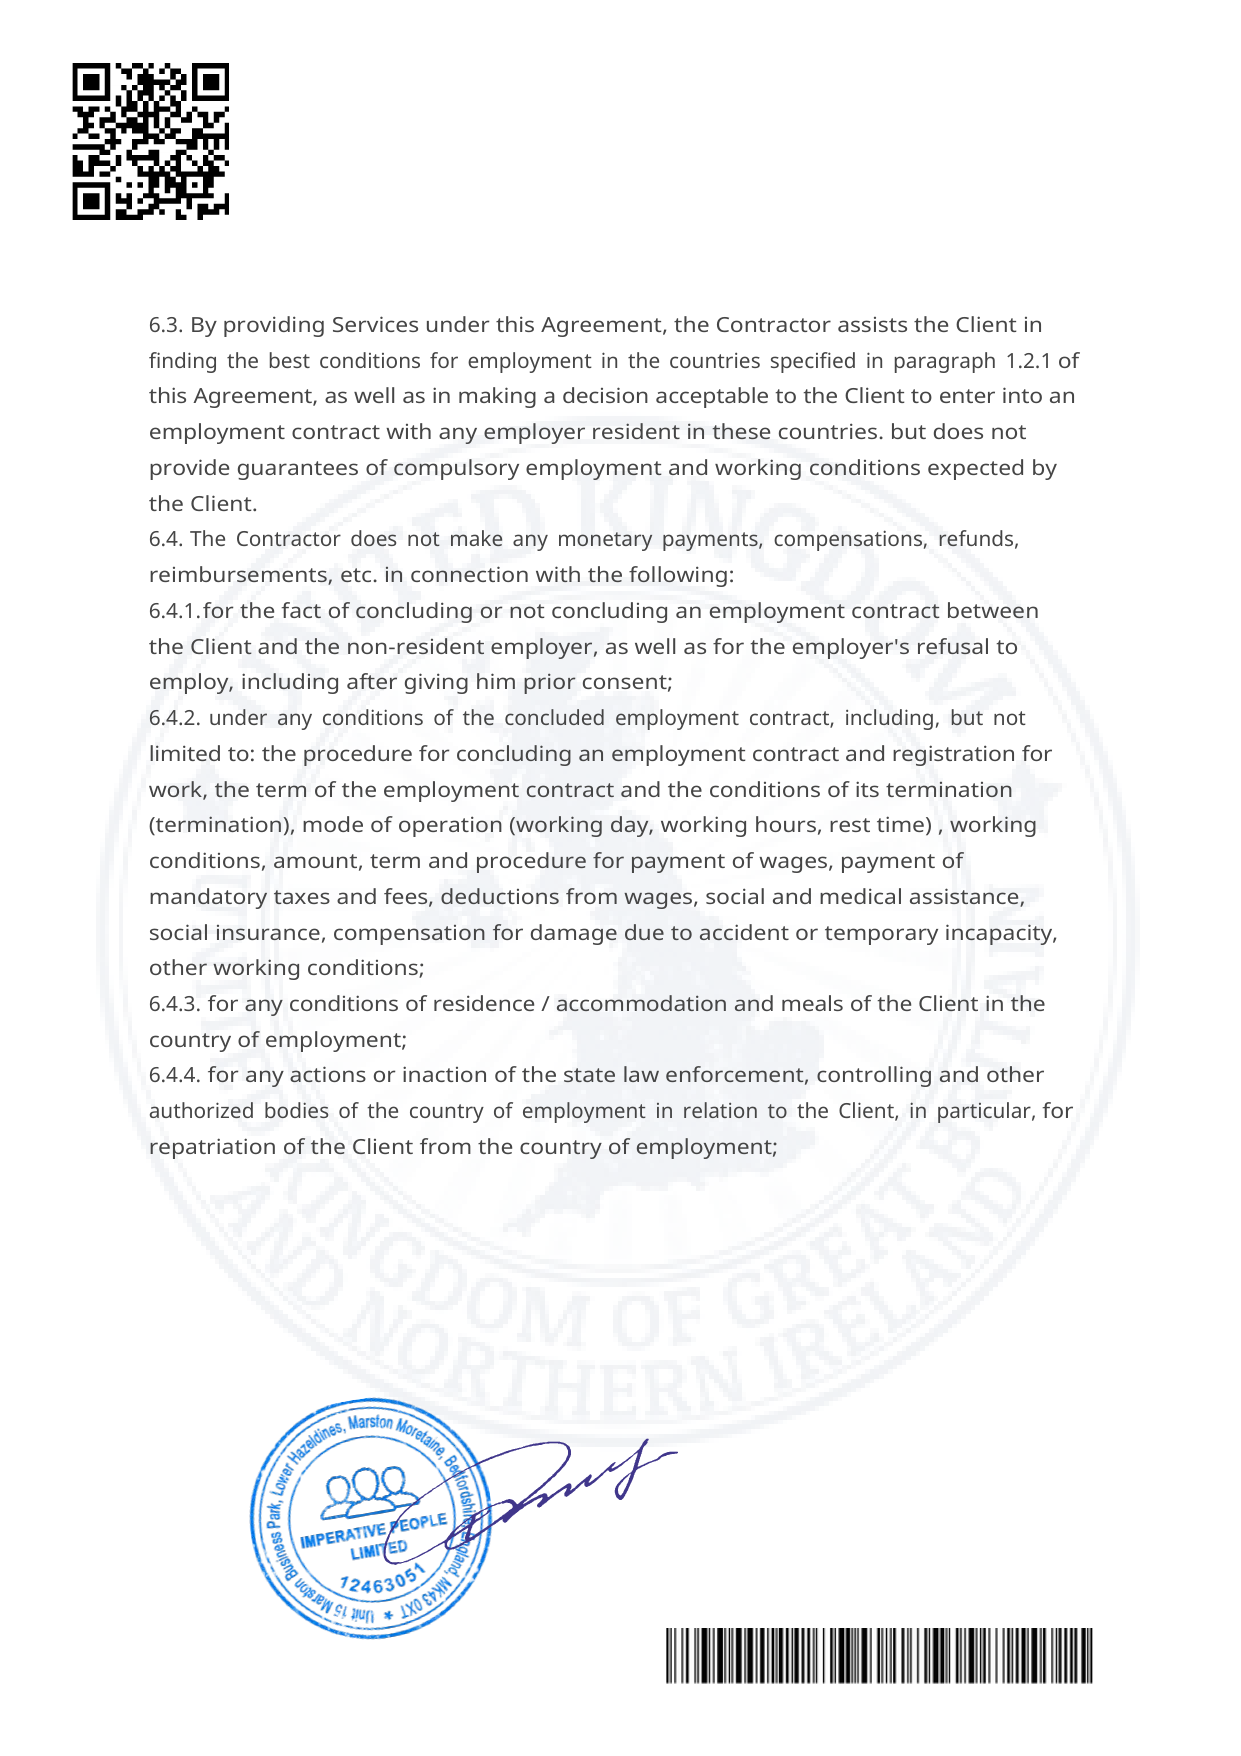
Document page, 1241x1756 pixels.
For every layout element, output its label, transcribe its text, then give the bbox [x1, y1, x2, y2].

picture [72, 63, 229, 220]
list for any conditions of residence / accommodation and meals of the Client in the country of employment; [148, 989, 1070, 1053]
picture [87, 394, 1168, 1659]
list By providing Services under this Agreement, the Contractor assists the Client in finding the best conditions for employment in the countries specified in paragraph 1.2.1 of this Agreement, as well as in making a decision acceptable to the Client to enter into an employment contract with any employer resident in these countries. but does not provide guarantees of compulsory employment and working conditions expected by the Client. [148, 310, 1094, 517]
list for the fact of concluding or not concluding an employment contract between the Client and the non-resident employer, as well as for the employer's refusal to employ, including after giving him prior consent; [148, 596, 1056, 696]
list for any actions or inaction of the state law enforcement, controlling and other authorized bodies of the country of employment in relation to the Client, in particular, for repatriation of the Client from the country of employment; [148, 1061, 1077, 1160]
picture [666, 1628, 1093, 1685]
list The Contractor does not make any monetary payments, compensations, refunds, reimbursements, etc. in connection with the following: [148, 524, 1073, 589]
list under any conditions of the concluded employment contract, including, but not limited to: the procedure for concluding an employment contract and registration for work, the term of the employment contract and the conditions of its termination (termination), mode of operation (working day, working hours, rest time) , working conditions, amount, term and procedure for payment of wages, payment of mandatory taxes and fees, deductions from wages, social and medical assistance, social insurance, compensation for damage due to accident or temporary incapacity, other working conditions; [148, 703, 1076, 982]
